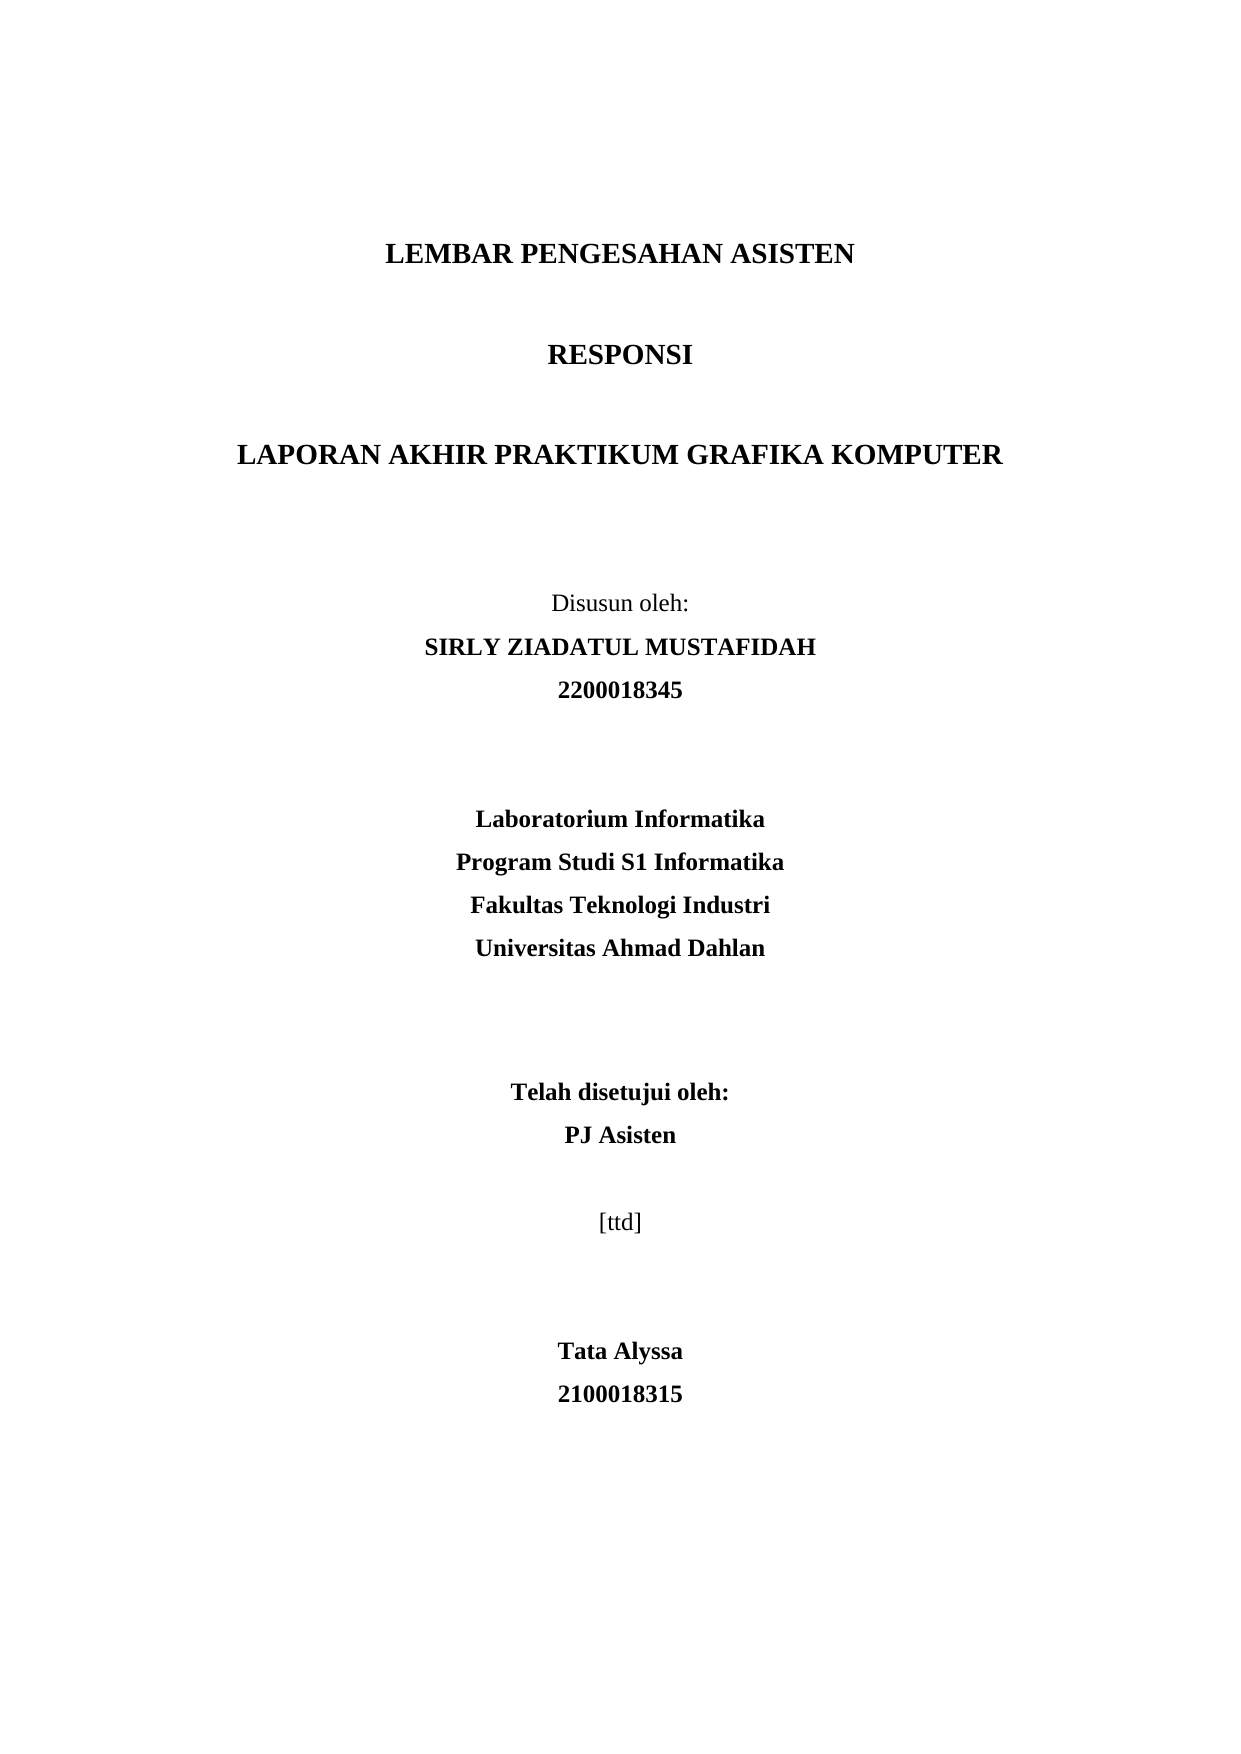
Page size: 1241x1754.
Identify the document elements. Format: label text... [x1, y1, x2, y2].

text Disusun oleh: [177, 588, 1063, 617]
text LEMBAR PENGESAHAN ASISTEN [177, 236, 1063, 270]
text Tata Alyssa [177, 1336, 1063, 1365]
text PJ Asisten [177, 1120, 1063, 1149]
text RESPONSI [177, 337, 1063, 370]
text SIRLY ZIADATUL MUSTAFIDAH [177, 632, 1063, 660]
text Program Studi S1 Informatika [177, 847, 1063, 876]
text LAPORAN AKHIR PRAKTIKUM GRAFIKA KOMPUTER [177, 437, 1063, 471]
text Fakultas Teknologi Industri [177, 890, 1063, 919]
text 2100018315 [177, 1379, 1063, 1408]
text Universitas Ahmad Dahlan [177, 933, 1063, 962]
text 2200018345 [177, 675, 1063, 703]
text Telah disetujui oleh: [177, 1077, 1063, 1106]
text [ttd] [177, 1207, 1063, 1235]
text Laboratorium Informatika [177, 804, 1063, 833]
